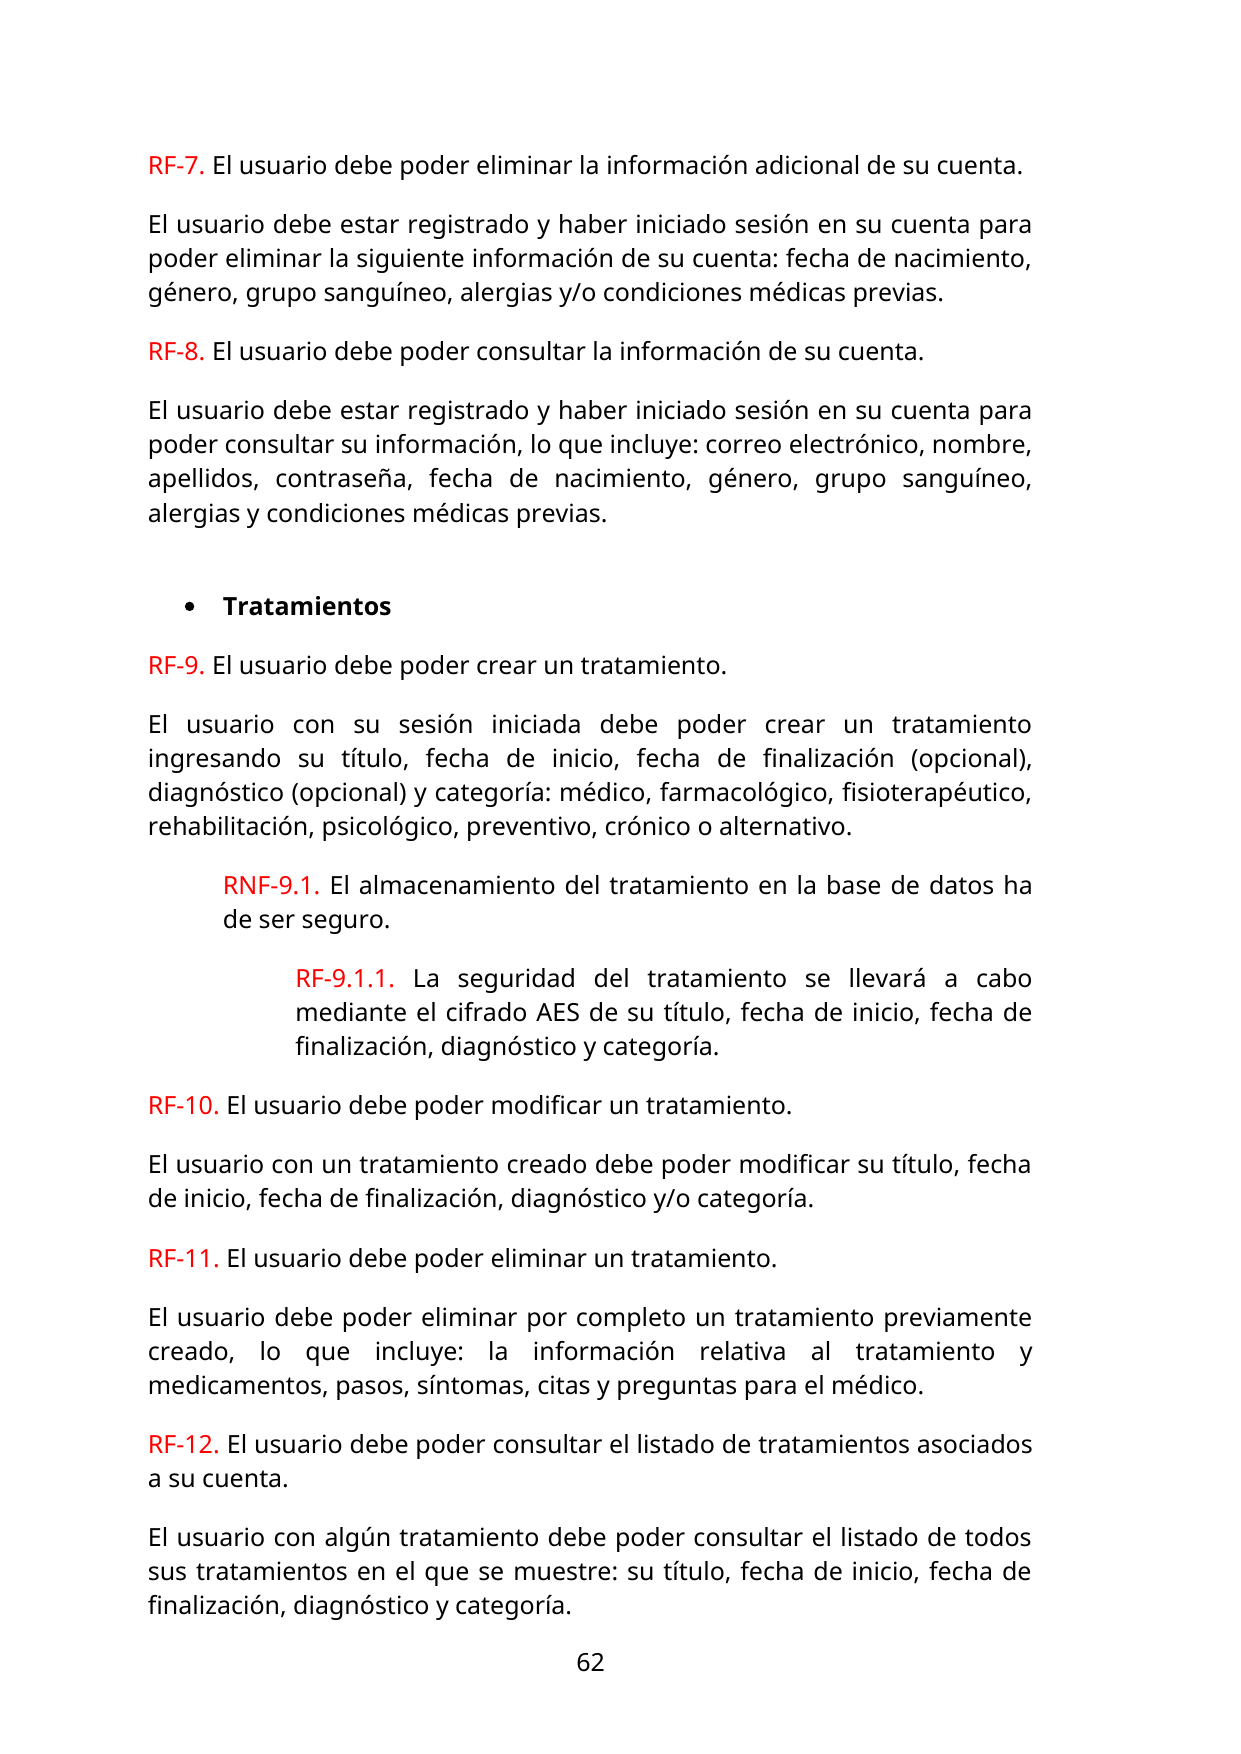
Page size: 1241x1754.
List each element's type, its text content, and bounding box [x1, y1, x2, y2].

text RF-8. El usuario debe poder consultar la información de su cuenta. [148, 334, 1033, 368]
text El usuario debe estar registrado y haber iniciado sesión en su cuenta para poder consultar su información, lo que incluye: correo electrónico, nombre, apellidos, contraseña, fecha de nacimiento, género, grupo sanguíneo, alergias y condiciones médicas previas. [148, 393, 1033, 529]
text El usuario con un tratamiento creado debe poder modificar su título, fecha de inicio, fecha de finalización, diagnóstico y/o categoría. [148, 1147, 1033, 1215]
text El usuario debe estar registrado y haber iniciado sesión en su cuenta para poder eliminar la siguiente información de su cuenta: fecha de nacimiento, género, grupo sanguíneo, alergias y/o condiciones médicas previas. [148, 207, 1033, 309]
text El usuario con su sesión iniciada debe poder crear un tratamiento ingresando su título, fecha de inicio, fecha de finalización (opcional), diagnóstico (opcional) y categoría: médico, farmacológico, fisioterapéutico, rehabilitación, psicológico, preventivo, crónico o alternativo. [148, 706, 1033, 843]
text El usuario debe poder eliminar por completo un tratamiento previamente creado, lo que incluye: la información relativa al tratamiento y medicamentos, pasos, síntomas, citas y preguntas para el médico. [148, 1299, 1033, 1401]
text RF-9.1.1. La seguridad del tratamiento se llevará a cabo mediante el cifrado AES de su título, fecha de inicio, fecha de finalización, diagnóstico y categoría. [295, 961, 1033, 1063]
list Tratamientos [185, 588, 1033, 622]
text RF-7. El usuario debe poder eliminar la información adicional de su cuenta. [148, 148, 1033, 182]
text RF-10. El usuario debe poder modificar un tratamiento. [148, 1088, 1033, 1122]
text RF-9. El usuario debe poder crear un tratamiento. [148, 647, 1033, 681]
text RF-12. El usuario debe poder consultar el listado de tratamientos asociados a su cuenta. [148, 1426, 1033, 1494]
text El usuario con algún tratamiento debe poder consultar el listado de todos sus tratamientos en el que se muestre: su título, fecha de inicio, fecha de finalización, diagnóstico y categoría. [148, 1519, 1033, 1622]
text RF-11. El usuario debe poder eliminar un tratamiento. [148, 1240, 1033, 1274]
text RNF-9.1. El almacenamiento del tratamiento en la base de datos ha de ser seguro. [223, 868, 1033, 936]
